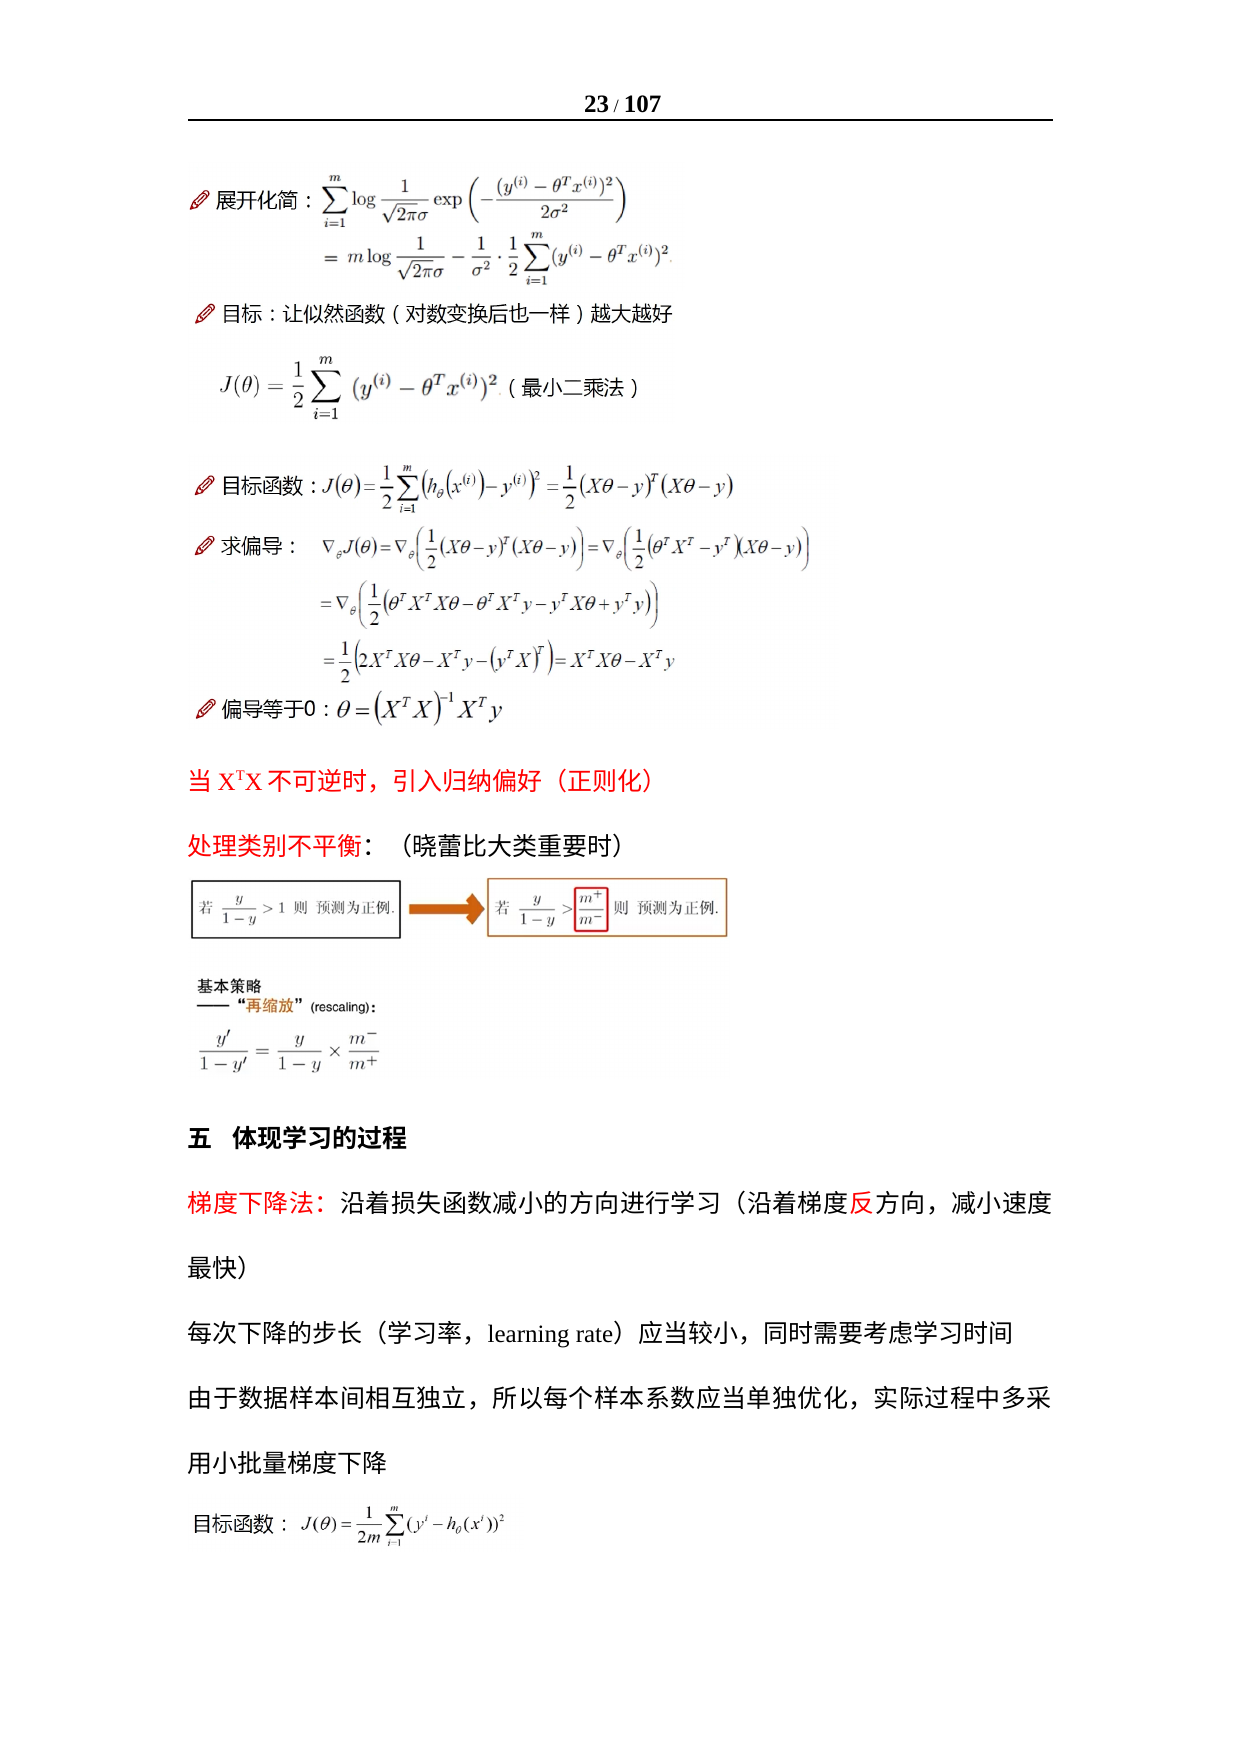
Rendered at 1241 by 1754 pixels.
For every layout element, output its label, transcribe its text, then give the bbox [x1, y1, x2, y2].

text 当XTX不可逆时，引入归纳偏好（正则化） [187, 747, 1053, 812]
picture [187, 454, 839, 730]
picture [187, 292, 675, 424]
picture [187, 1494, 524, 1552]
list 体现学习的过程 [187, 1104, 1053, 1169]
picture [187, 162, 686, 291]
text 每次下降的步长（学习率，learning rate）应当较小，同时需要考虑学习时间 [187, 1299, 1053, 1364]
text 梯度下降法：沿着损失函数减小的方向进行学习（沿着梯度反方向，减小速度最快） [187, 1169, 1053, 1299]
text 由于数据样本间相互独立，所以每个样本系数应当单独优化，实际过程中多采用小批量梯度下降 [187, 1364, 1053, 1494]
picture [187, 877, 731, 1079]
text 处理类别不平衡：（晓蕾比大类重要时） [187, 812, 1053, 877]
